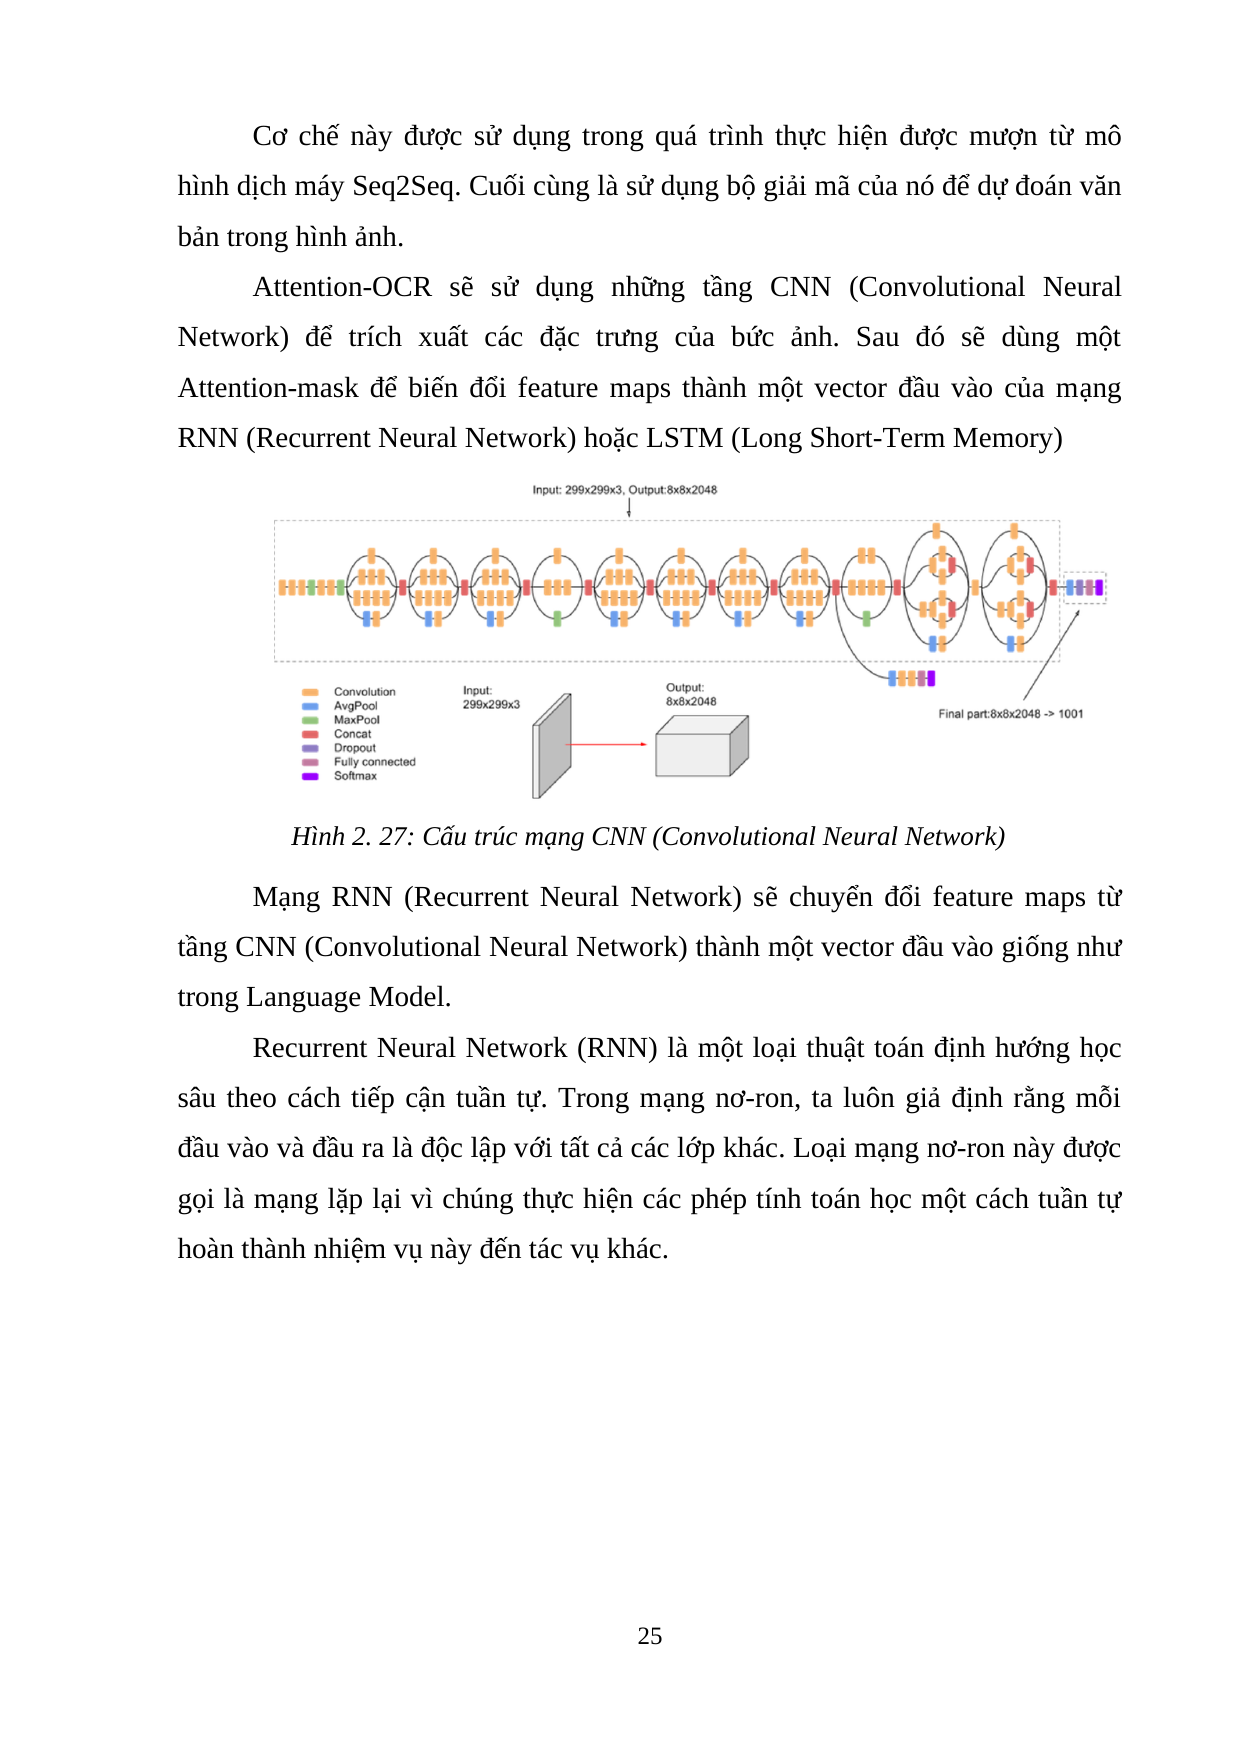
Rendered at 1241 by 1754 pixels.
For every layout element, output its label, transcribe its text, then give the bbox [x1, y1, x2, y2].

text Hình 2. 27: Cấu trúc mạng CNN (Convolutional Neural Network) [177, 820, 1122, 851]
text Mạng RNN (Recurrent Neural Network) sẽ chuyển đổi feature maps từ tầng CNN (Convolutional Neural Network) thành một vector đầu vào giống như trong Language Model. [177, 879, 1122, 1013]
picture [262, 470, 1112, 806]
text Recurrent Neural Network (RNN) là một loại thuật toán định hướng học sâu theo cách tiếp cận tuần tự. Trong mạng nơ-ron, ta luôn giả định rằng mỗi đầu vào và đầu ra là độc lập với tất cả các lớp khác. Loại mạng nơ-ron này được gọi là mạng lặp lại vì chúng thực hiện các phép tính toán học một cách tuần tự hoàn thành nhiệm vụ này đến tác vụ khác. [177, 1030, 1122, 1264]
text Attention-OCR sẽ sử dụng những tầng CNN (Convolutional Neural Network) để trích xuất các đặc trưng của bức ảnh. Sau đó sẽ dùng một Attention-mask để biến đổi feature maps thành một vector đầu vào của mạng RNN (Recurrent Neural Network) hoặc LSTM (Long Short-Term Memory) [177, 269, 1122, 453]
text Cơ chế này được sử dụng trong quá trình thực hiện được mượn từ mô hình dịch máy Seq2Seq. Cuối cùng là sử dụng bộ giải mã của nó để dự đoán văn bản trong hình ảnh. [177, 118, 1122, 252]
